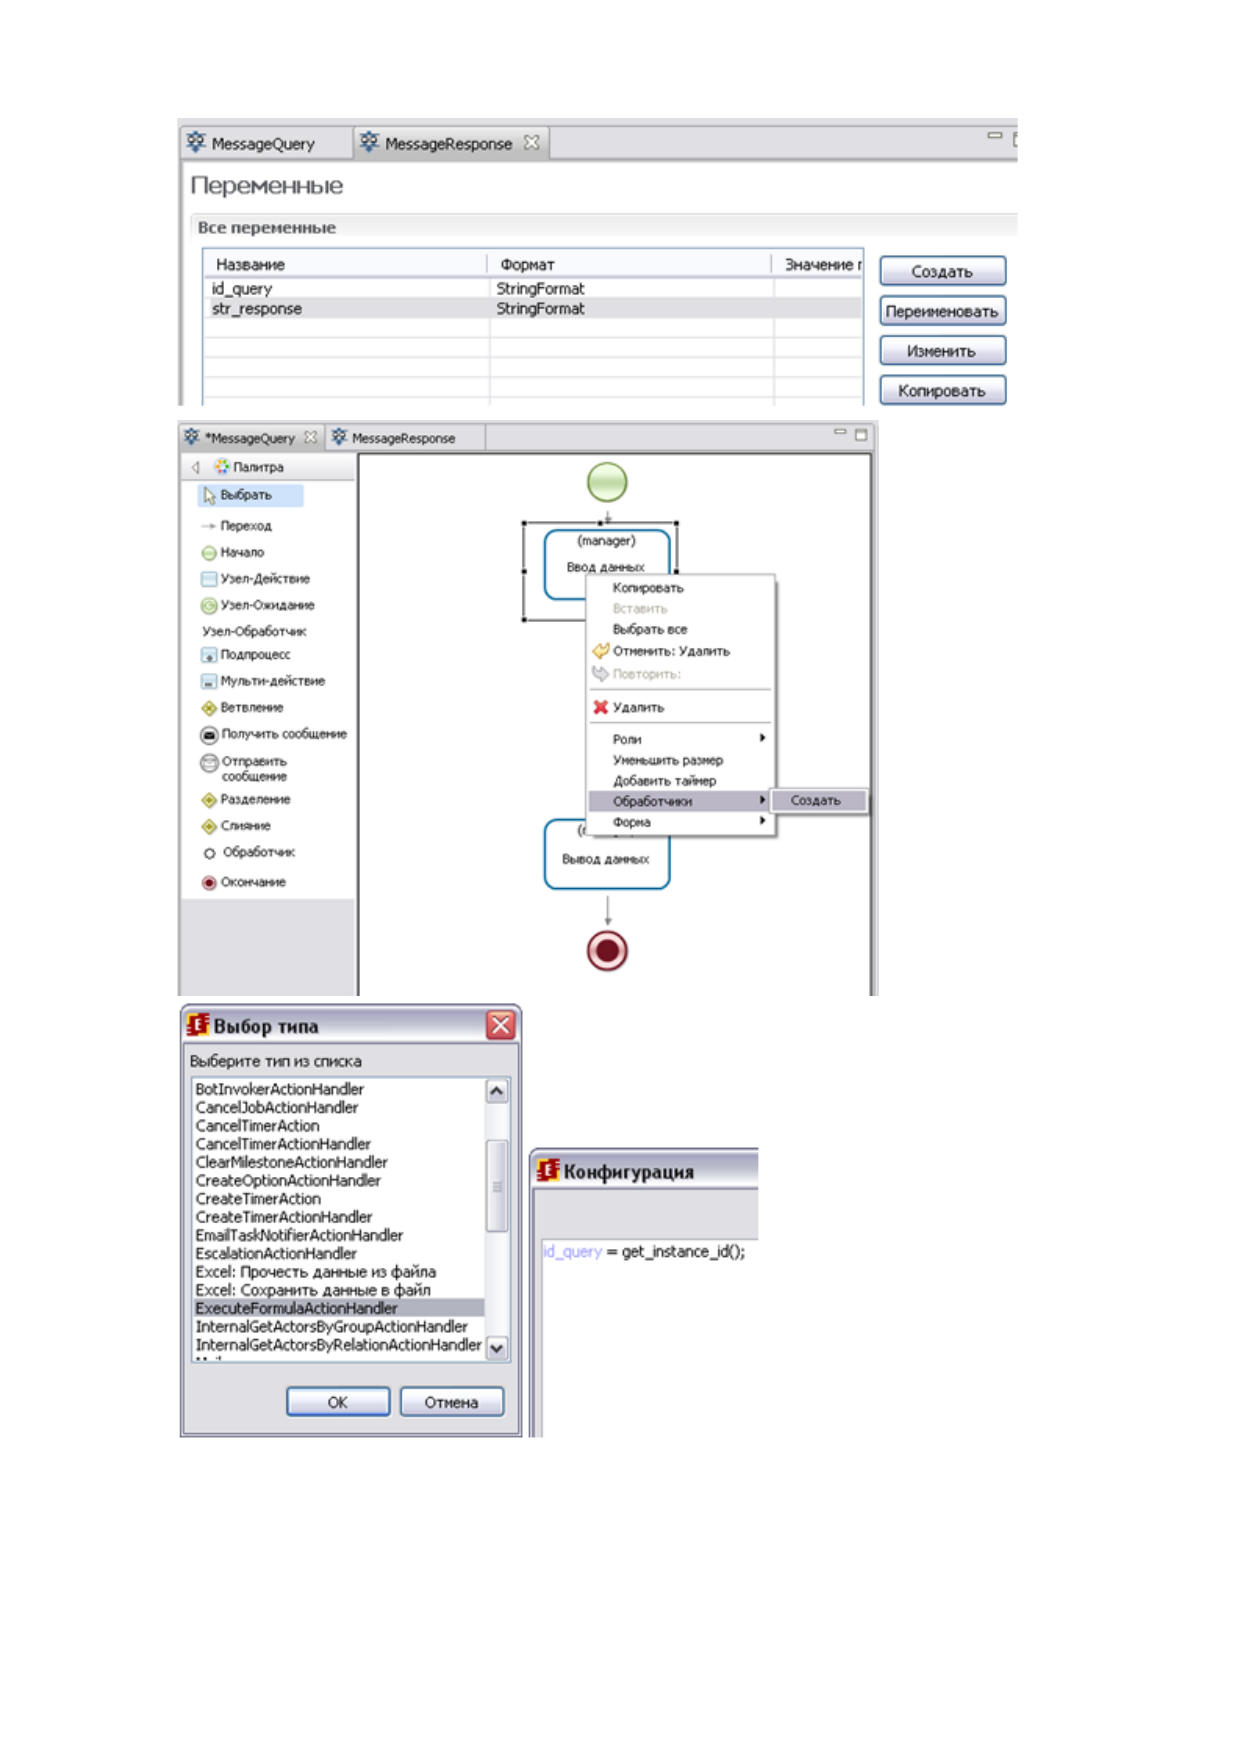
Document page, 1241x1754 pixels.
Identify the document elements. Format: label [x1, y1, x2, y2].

picture [177, 1000, 759, 1444]
picture [177, 118, 1018, 417]
picture [177, 420, 879, 996]
